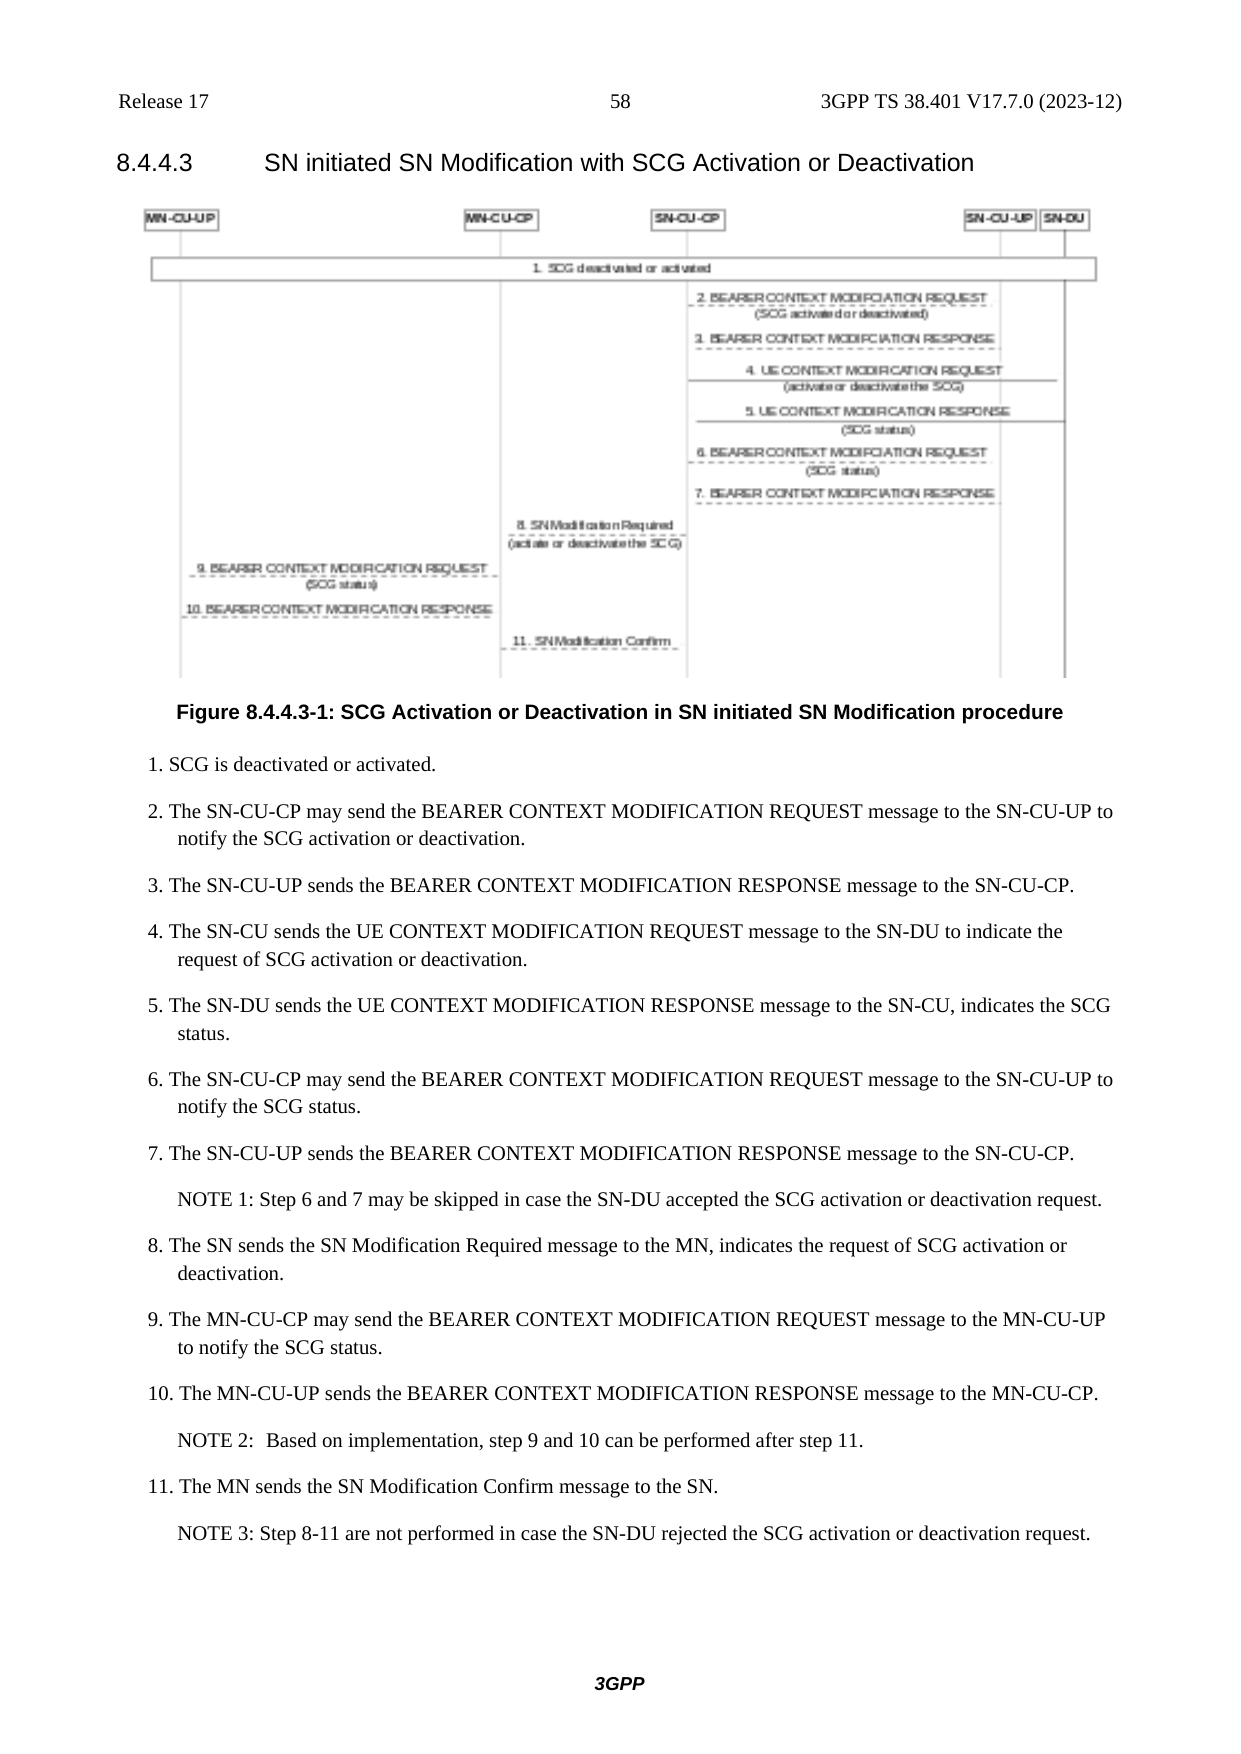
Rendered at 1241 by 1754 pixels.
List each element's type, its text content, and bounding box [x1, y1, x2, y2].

text 10. The MN-CU-UP sends the BEARER CONTEXT MODIFICATION RESPONSE message to the MN-CU-CP. [148, 1381, 1122, 1405]
text Figure 8.4.4.3-1: SCG Activation or Deactivation in SN initiated SN Modification procedure [118, 700, 1122, 724]
text 2. The SN-CU-CP may send the BEARER CONTEXT MODIFICATION REQUEST message to the SN-CU-UP to notify the SCG activation or deactivation. [148, 798, 1122, 850]
text NOTE 3: Step 8-11 are not performed in case the SN-DU rejected the SCG activation or deactivation request. [177, 1520, 1122, 1544]
text 3. The SN-CU-UP sends the BEARER CONTEXT MODIFICATION RESPONSE message to the SN-CU-CP. [148, 872, 1122, 897]
text NOTE 1: Step 6 and 7 may be skipped in case the SN-DU accepted the SCG activation or deactivation request. [177, 1187, 1122, 1211]
text 4. The SN-CU sends the UE CONTEXT MODIFICATION REQUEST message to the SN-DU to indicate the request of SCG activation or deactivation. [148, 919, 1122, 971]
text 1. SCG is deactivated or activated. [148, 752, 1122, 776]
subtitle 8.4.4.3 SN initiated SN Modification with SCG Activation or Deactivation [116, 147, 1122, 176]
text 9. The MN-CU-CP may send the BEARER CONTEXT MODIFICATION REQUEST message to the MN-CU-UP to notify the SCG status. [148, 1307, 1122, 1359]
text 11. The MN sends the SN Modification Confirm message to the SN. [148, 1474, 1122, 1498]
text 8. The SN sends the SN Modification Required message to the MN, indicates the request of SCG activation or deactivation. [148, 1233, 1122, 1285]
text 5. The SN-DU sends the UE CONTEXT MODIFICATION RESPONSE message to the SN-CU, indicates the SCG status. [148, 993, 1122, 1044]
text 6. The SN-CU-CP may send the BEARER CONTEXT MODIFICATION REQUEST message to the SN-CU-UP to notify the SCG status. [148, 1067, 1122, 1118]
text NOTE 2: Based on implementation, step 9 and 10 can be performed after step 11. [177, 1428, 1122, 1452]
text 7. The SN-CU-UP sends the BEARER CONTEXT MODIFICATION RESPONSE message to the SN-CU-CP. [148, 1141, 1122, 1165]
